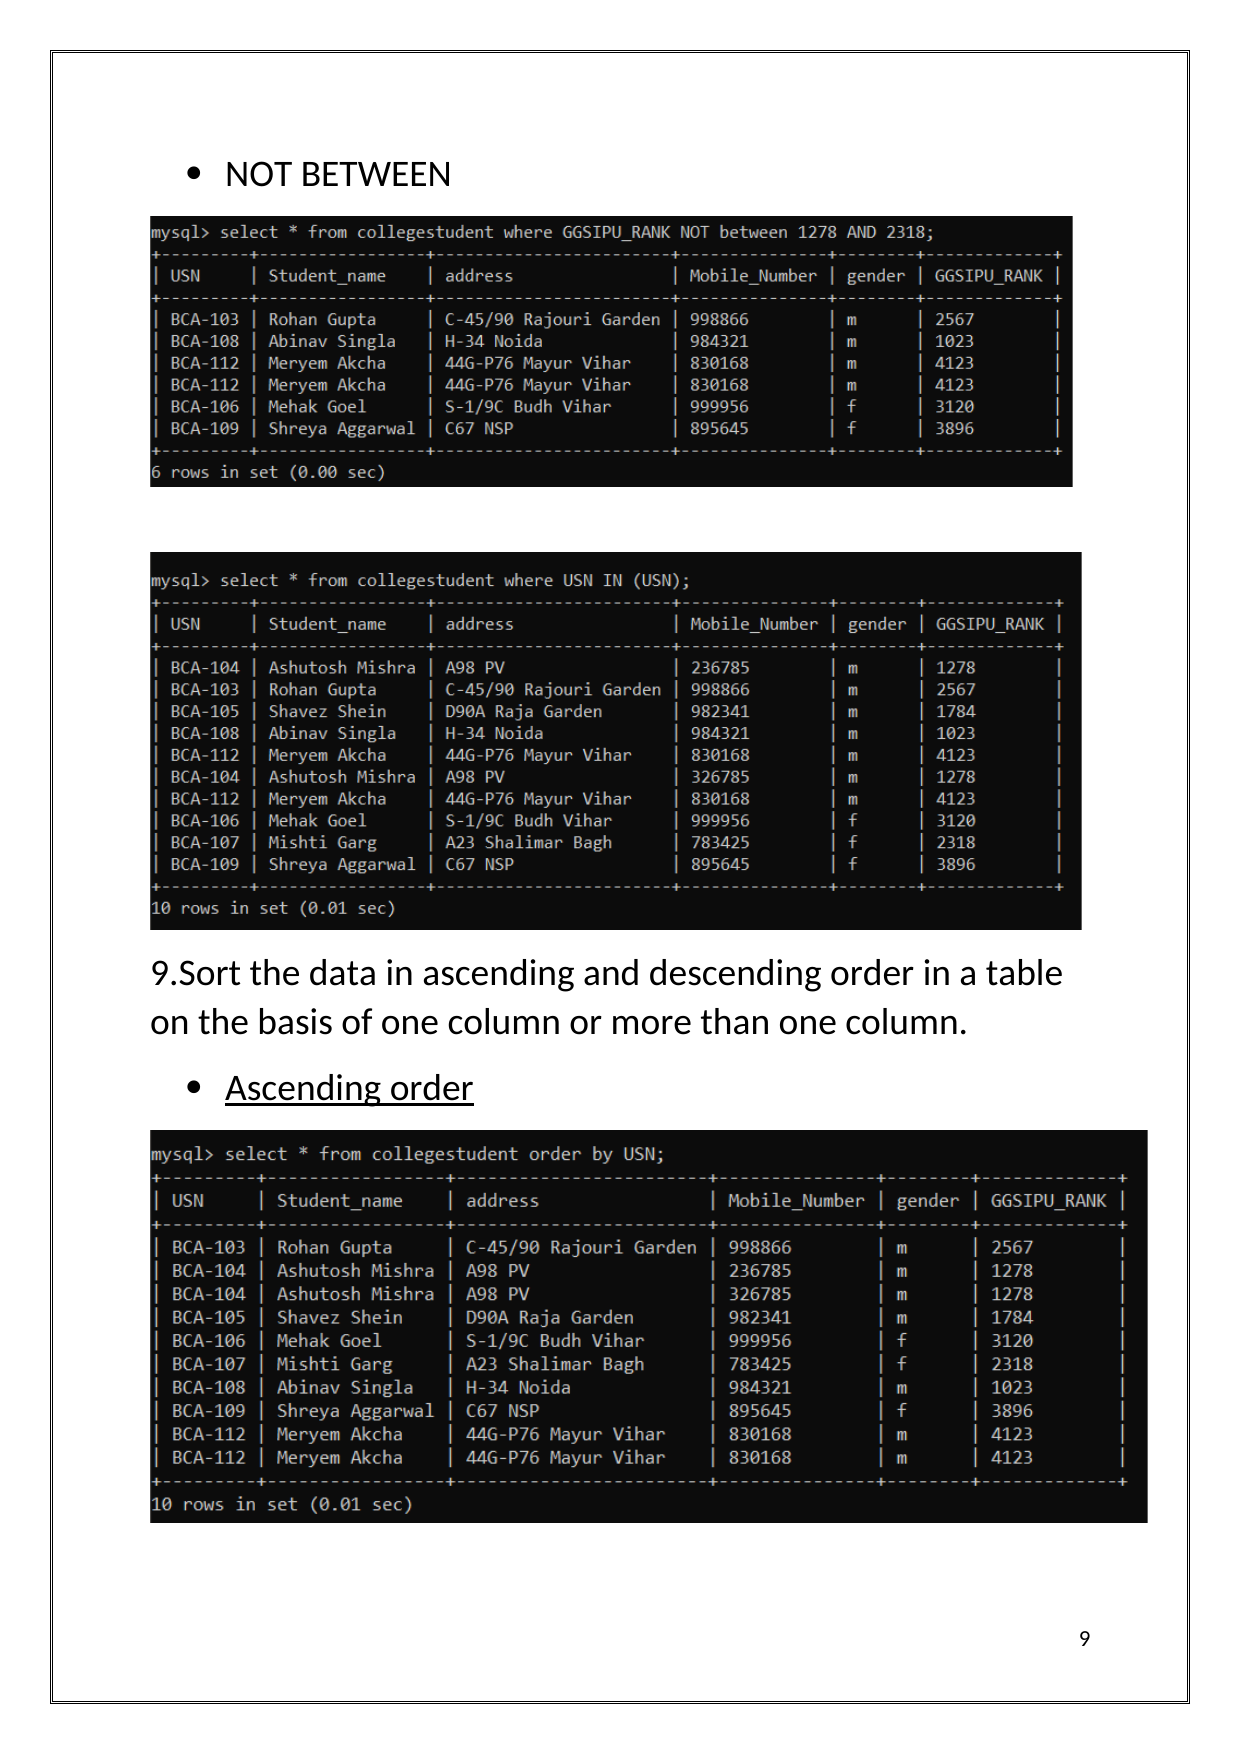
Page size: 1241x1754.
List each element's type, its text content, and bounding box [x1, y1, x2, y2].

picture [150, 1130, 1148, 1523]
picture [150, 216, 1073, 487]
picture [150, 552, 1082, 930]
text 9.Sort the data in ascending and descending order in a table on the basis of one column or more than one column. [150, 949, 1090, 1044]
list Ascending order [187, 1064, 1090, 1110]
list NOT BETWEEN [187, 150, 1090, 196]
